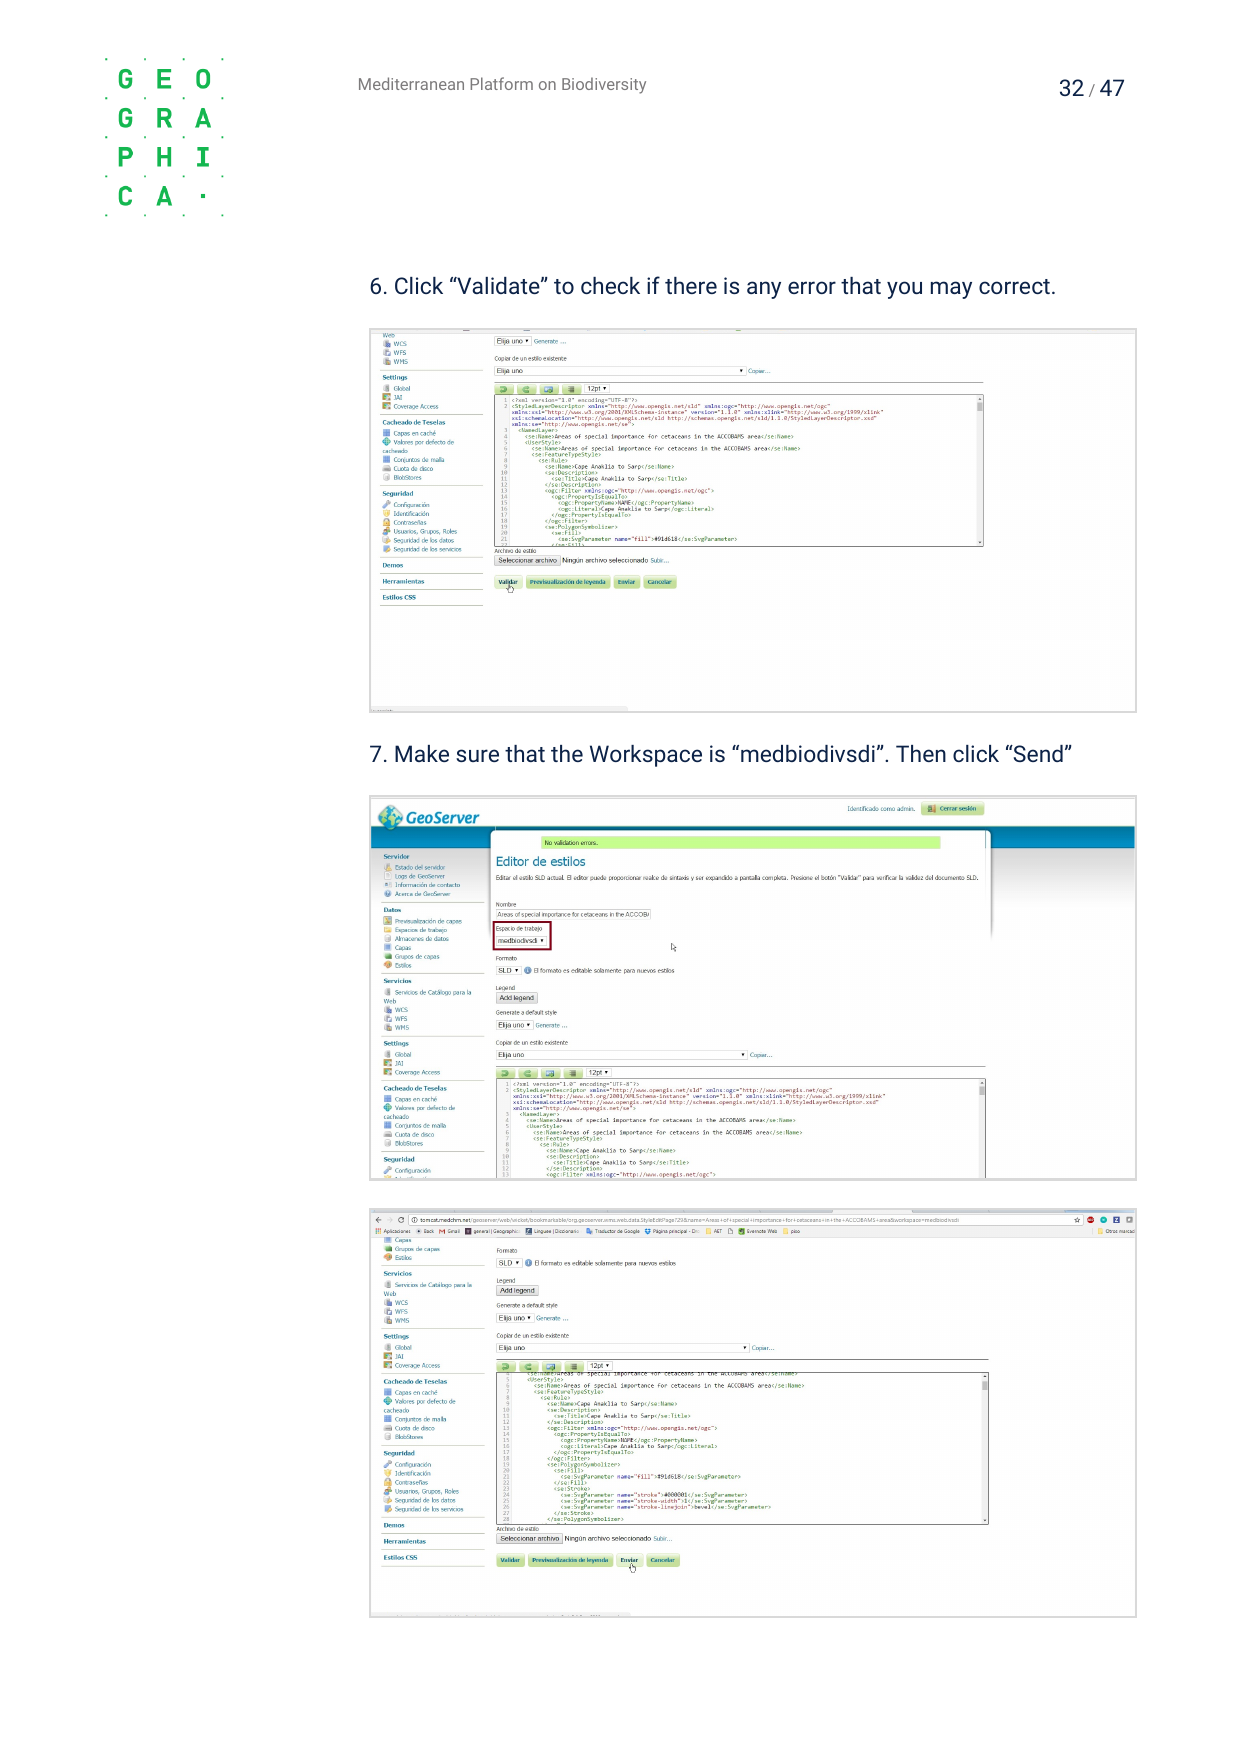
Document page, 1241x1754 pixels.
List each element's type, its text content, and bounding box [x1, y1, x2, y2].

picture [101, 54, 227, 220]
picture [371, 831, 1135, 1178]
text 6. Click “Validate” to check if there is any error that you may correct. [369, 273, 1137, 300]
picture [371, 1210, 1135, 1616]
picture [371, 330, 1135, 711]
text 7. Make sure that the Workspace is “medbiodivsdi”. Then click “Send” [369, 741, 1137, 768]
picture [371, 797, 1135, 826]
